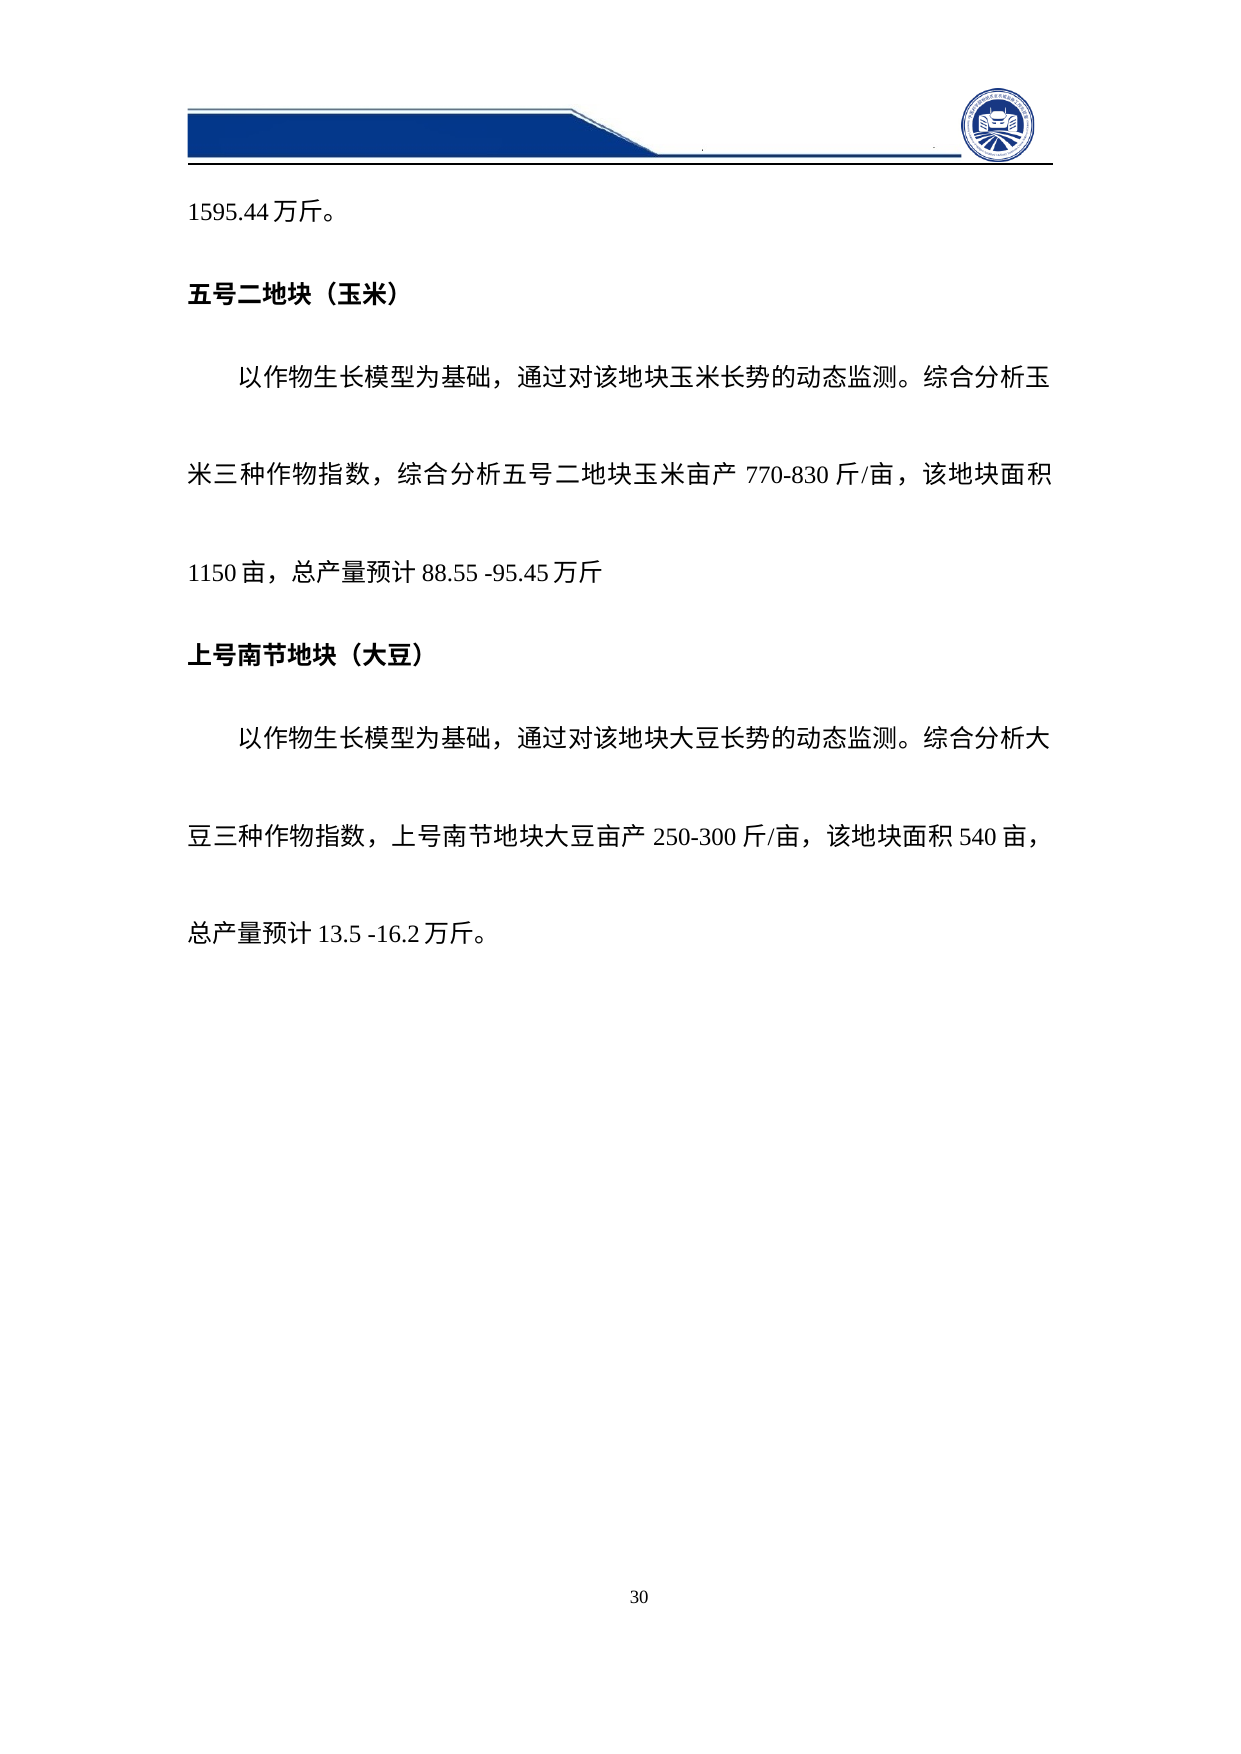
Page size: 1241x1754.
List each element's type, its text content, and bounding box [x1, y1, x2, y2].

text 上号南节地块（大豆） [187, 621, 1053, 686]
text 五号二地块（玉米） [187, 260, 1053, 325]
text 以作物生长模型为基础，通过对该地块玉米长势的动态监测。综合分析玉米三种作物指数，综合分析五号二地块玉米亩产770-830斤/亩，该地块面积1150亩，总产量预计88.55 -95.45万斤 [187, 343, 1053, 603]
picture [187, 88, 1035, 162]
text 以作物生长模型为基础，通过对该地块大豆长势的动态监测。综合分析大豆三种作物指数，上号南节地块大豆亩产250-300斤/亩，该地块面积540亩，总产量预计13.5 -16.2万斤。 [187, 704, 1053, 964]
